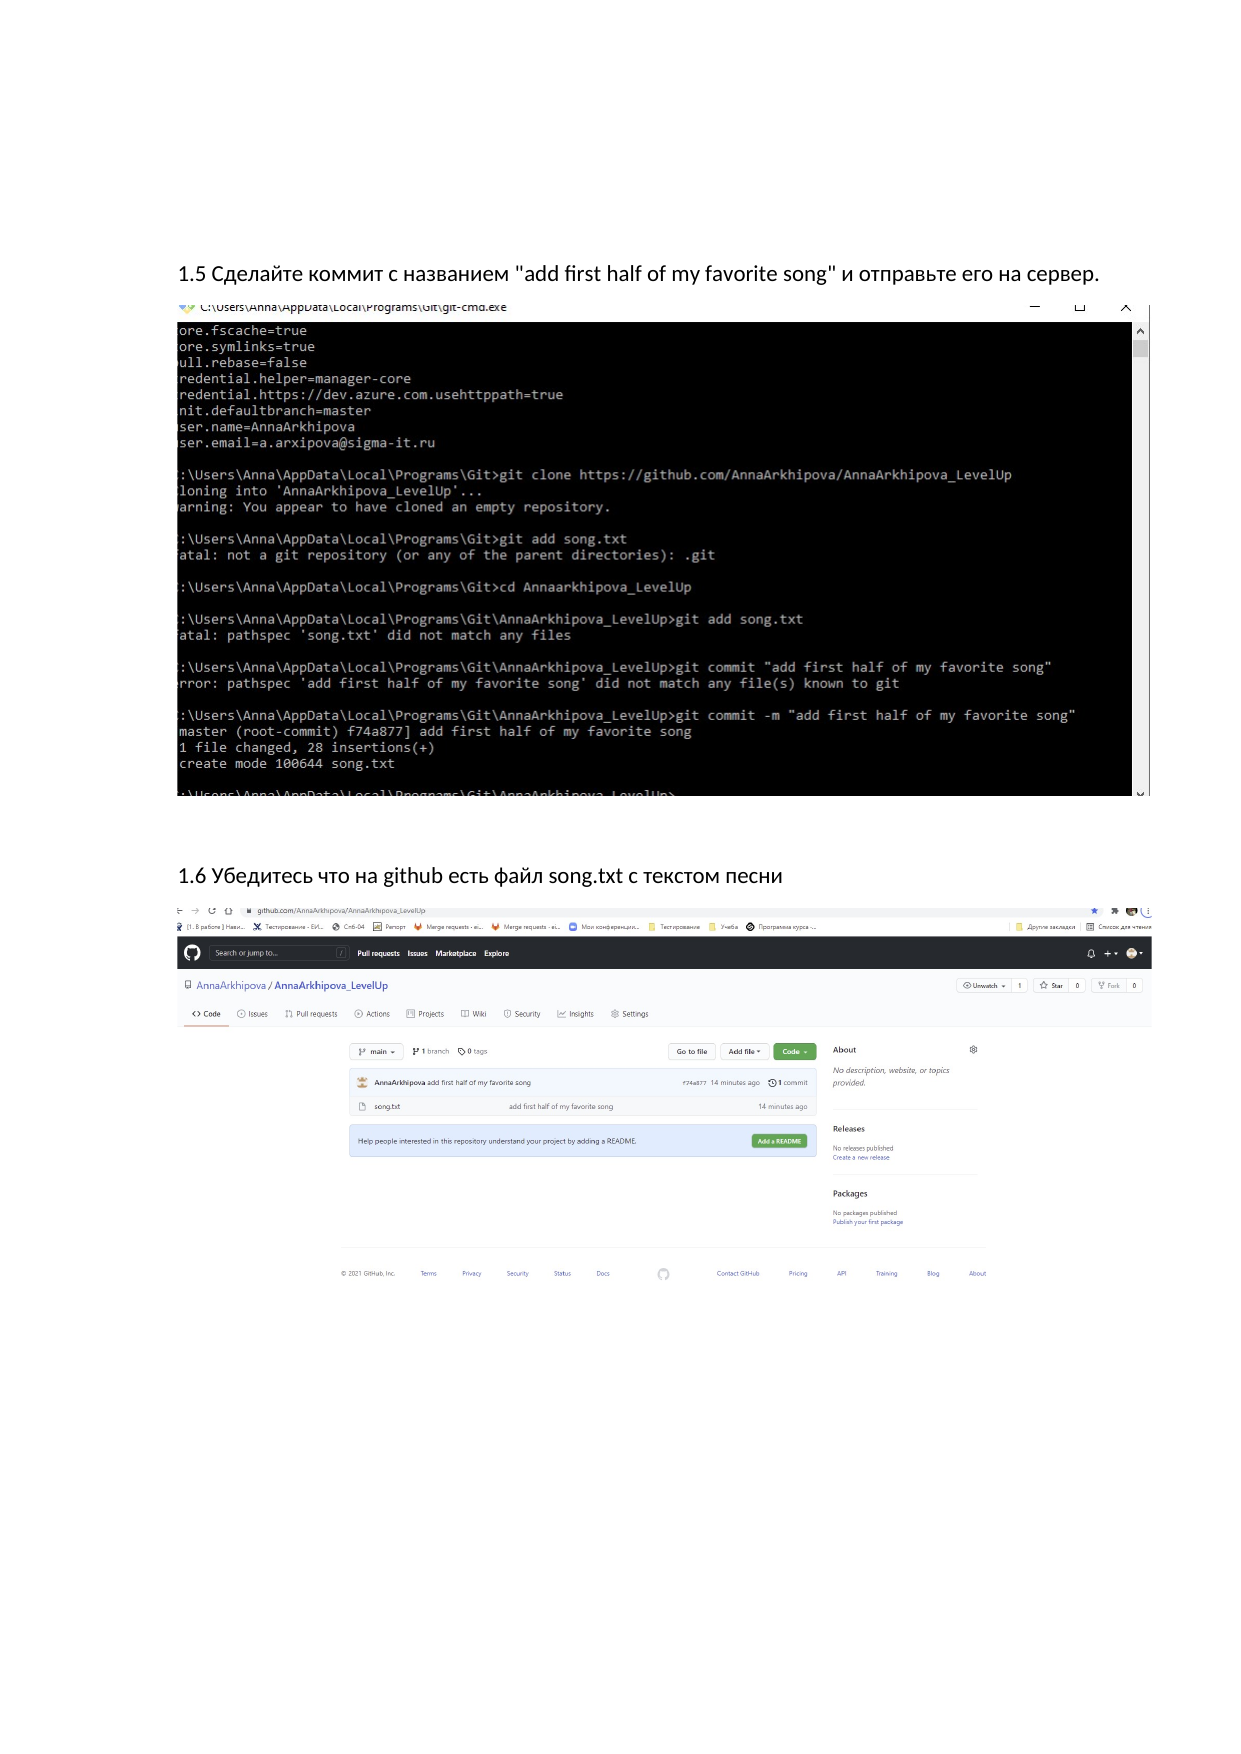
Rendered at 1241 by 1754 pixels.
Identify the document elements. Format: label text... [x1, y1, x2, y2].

text 1.5 Сделайте коммит с названием "add first half of my favorite song" и отправьте его на сервер. [177, 259, 1152, 287]
picture [177, 908, 1152, 1406]
picture [177, 305, 1152, 796]
text 1.6 Убедитесь что на github есть файл song.txt с текстом песни [177, 862, 1152, 889]
